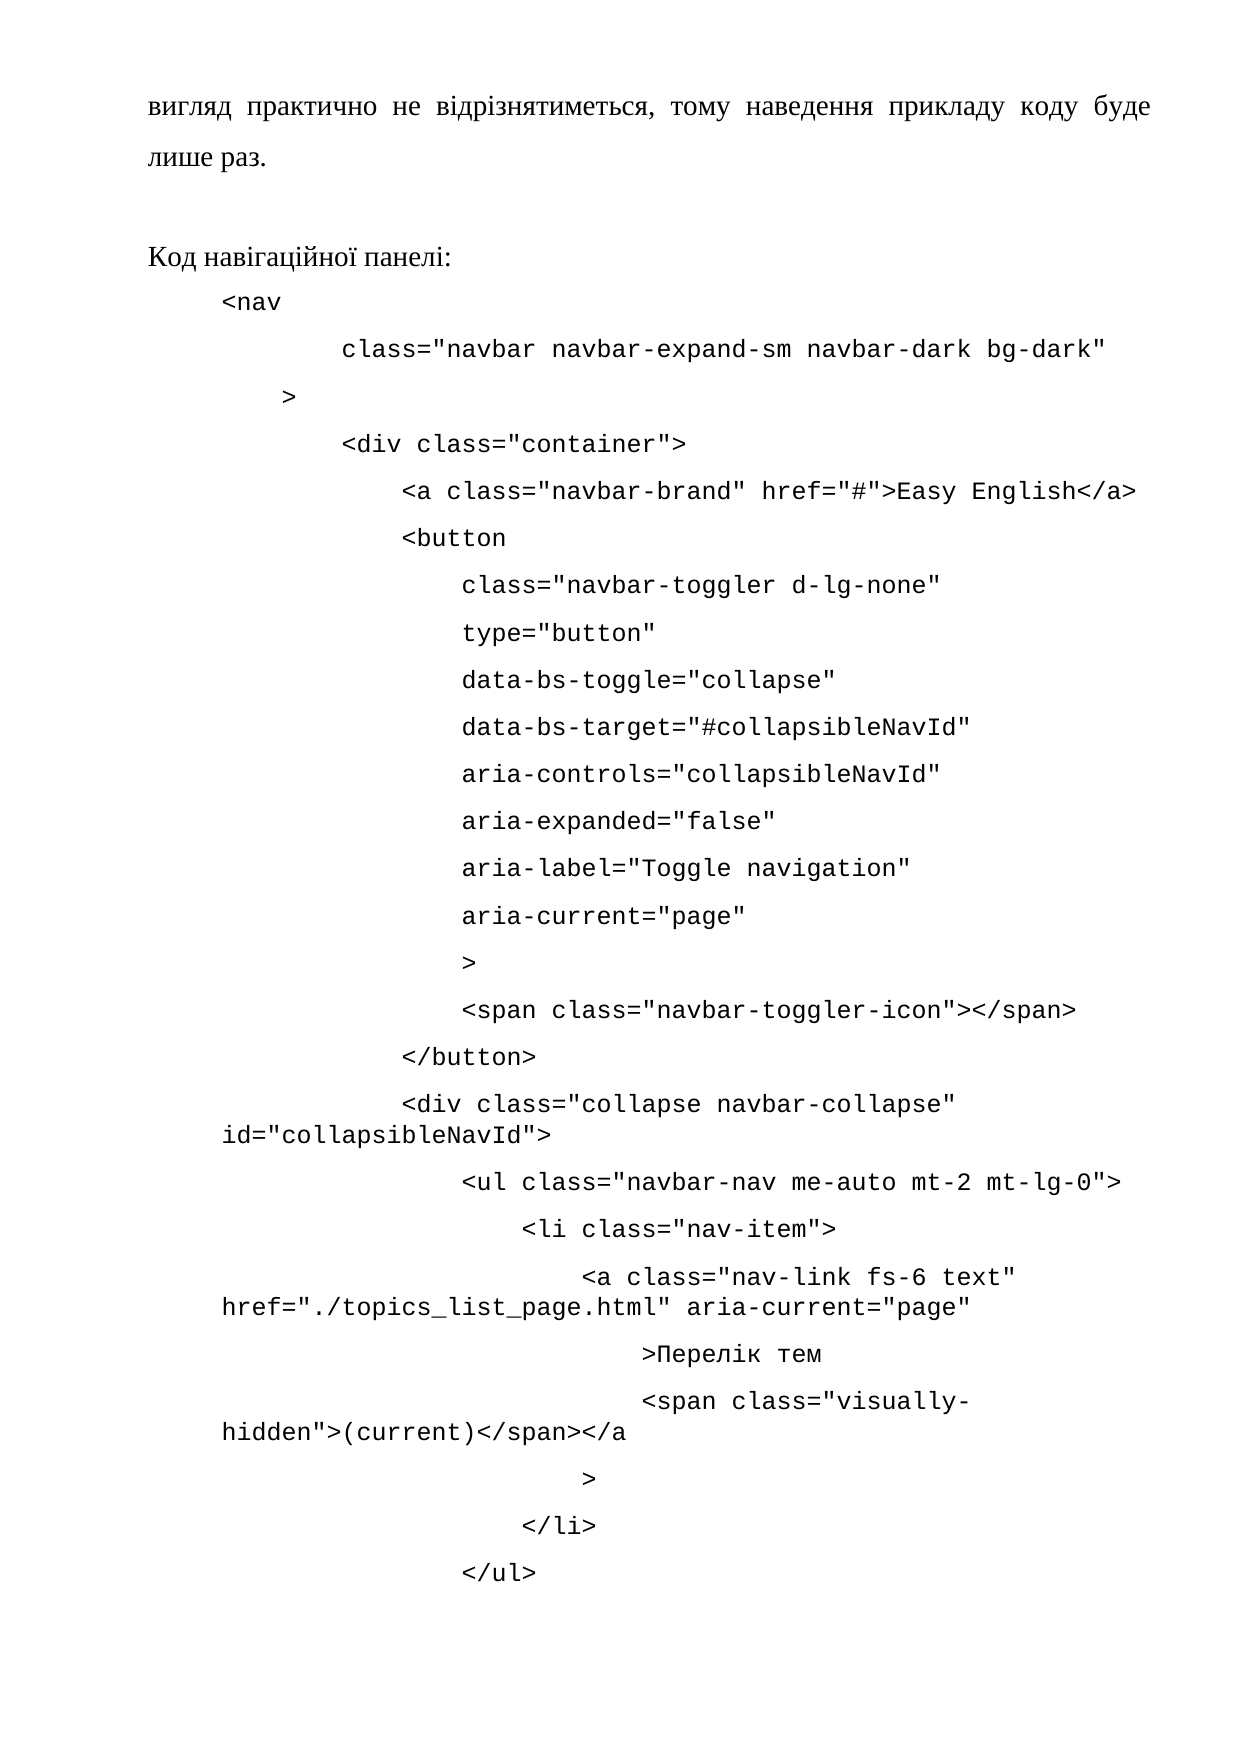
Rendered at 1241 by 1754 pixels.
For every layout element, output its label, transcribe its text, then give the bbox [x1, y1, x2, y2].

text class="navbar navbar-expand-sm navbar-dark bg-dark" [221, 337, 1152, 365]
text <nav [221, 290, 1152, 318]
text Код навігаційної панелі: [148, 239, 1152, 273]
text aria-controls="collapsibleNavId" [221, 762, 1152, 790]
text <span class="visually-hidden">(current)</span></a [221, 1389, 1152, 1448]
text aria-expanded="false" [221, 809, 1152, 837]
text aria-label="Toggle navigation" [221, 856, 1152, 884]
text data-bs-target="#collapsibleNavId" [221, 714, 1152, 743]
text aria-current="page" [221, 903, 1152, 932]
text class="navbar-toggler d-lg-none" [221, 573, 1152, 601]
text > [221, 950, 1152, 979]
text >Перелік тем [221, 1342, 1152, 1370]
text <div class="collapse navbar-collapse" id="collapsibleNavId"> [221, 1092, 1152, 1151]
text <button [221, 526, 1152, 554]
text <a class="navbar-brand" href="#">Easy English</a> [221, 478, 1152, 507]
text type="button" [221, 620, 1152, 648]
text </button> [221, 1045, 1152, 1073]
text <li class="nav-item"> [221, 1217, 1152, 1245]
text <ul class="navbar-nav me-auto mt-2 mt-lg-0"> [221, 1170, 1152, 1198]
text </li> [221, 1514, 1152, 1542]
text </ul> [221, 1561, 1152, 1589]
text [148, 122, 1152, 172]
text > [221, 384, 1152, 412]
text <a class="nav-link fs-6 text" href="./topics_list_page.html" aria-current="page" [221, 1264, 1152, 1323]
text <span class="navbar-toggler-icon"></span> [221, 998, 1152, 1026]
text <div class="container"> [221, 431, 1152, 460]
text > [221, 1467, 1152, 1495]
text data-bs-toggle="collapse" [221, 667, 1152, 696]
